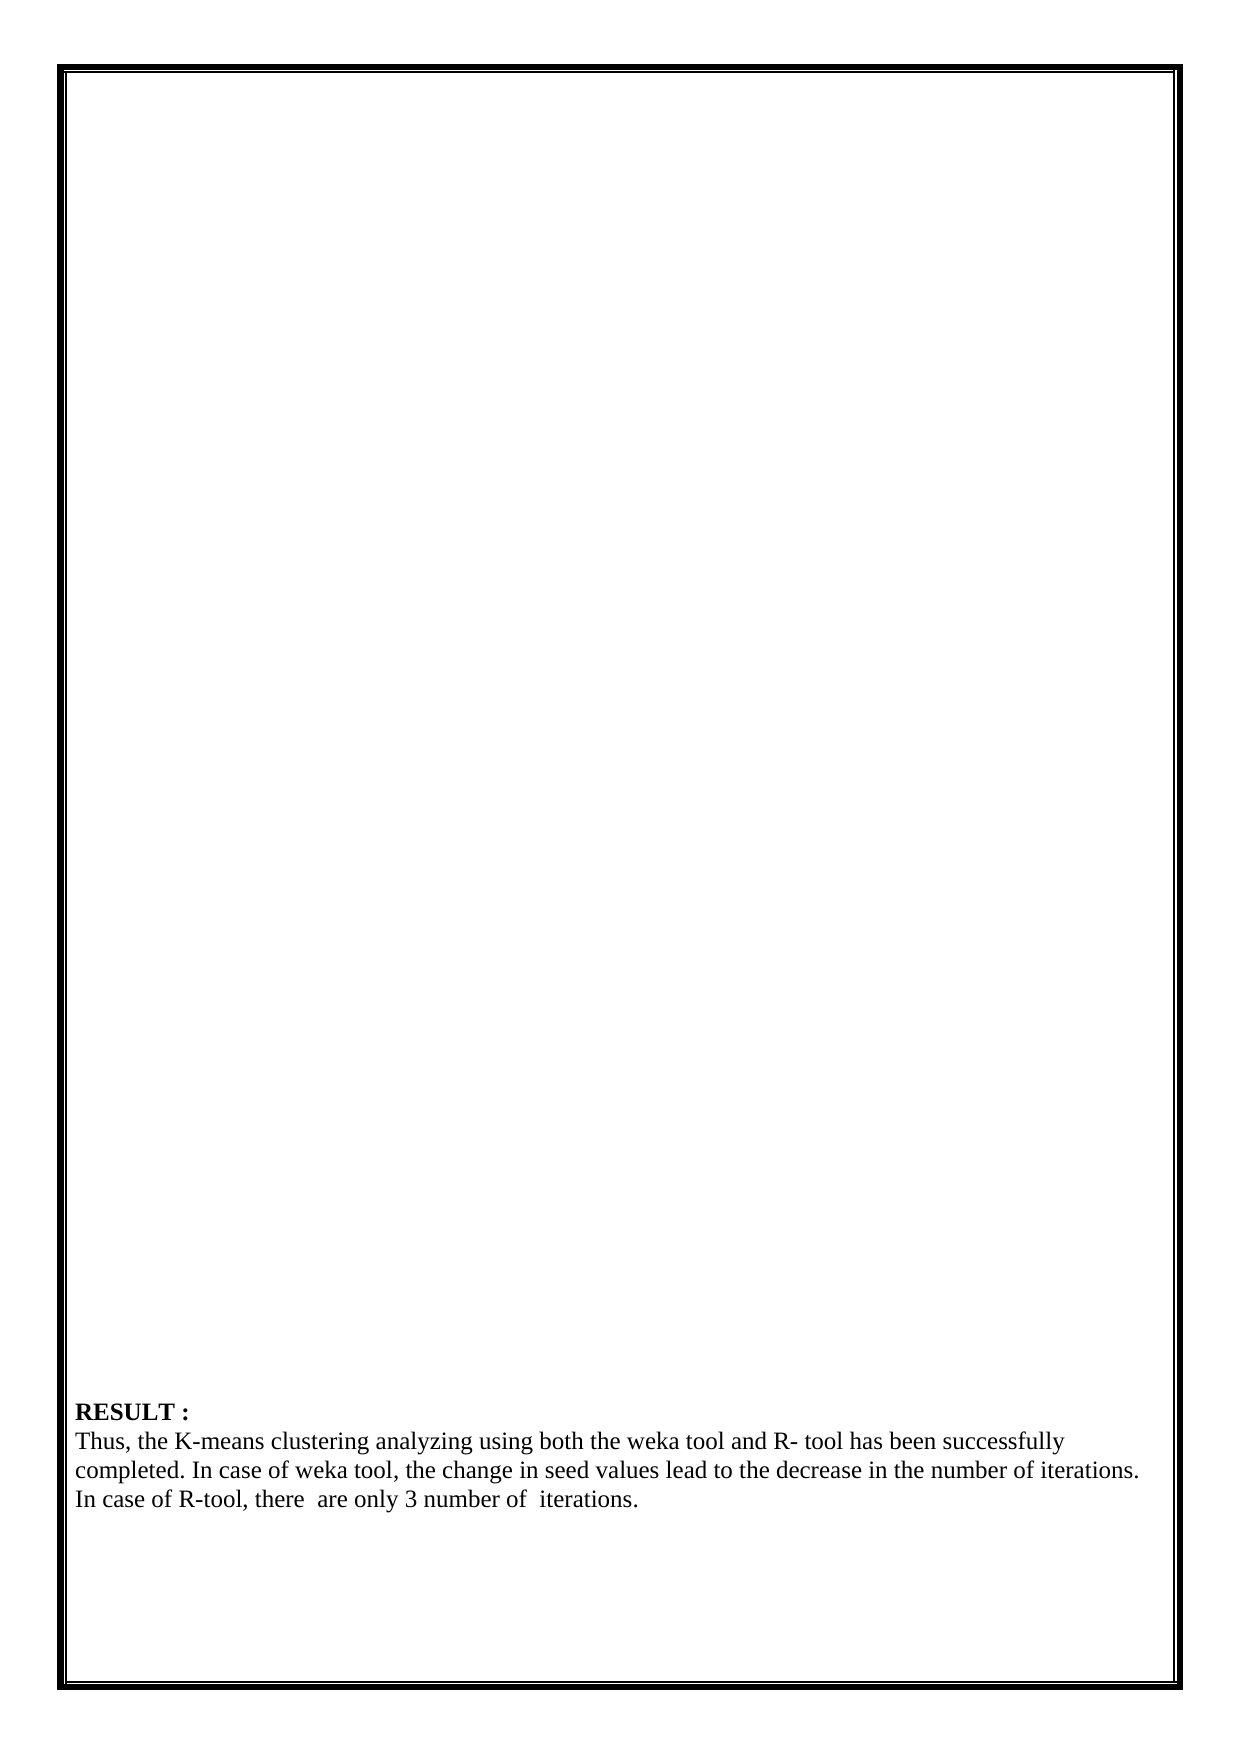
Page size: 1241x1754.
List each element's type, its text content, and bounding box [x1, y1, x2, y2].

text Thus, the K-means clustering analyzing using both the weka tool and R- tool has been successfully completed. In case of weka tool, the change in seed values lead to the decrease in the number of iterations. In case of R-tool, there are only 3 number of iterations. [75, 1426, 1165, 1512]
text RESULT : [75, 1397, 1165, 1426]
